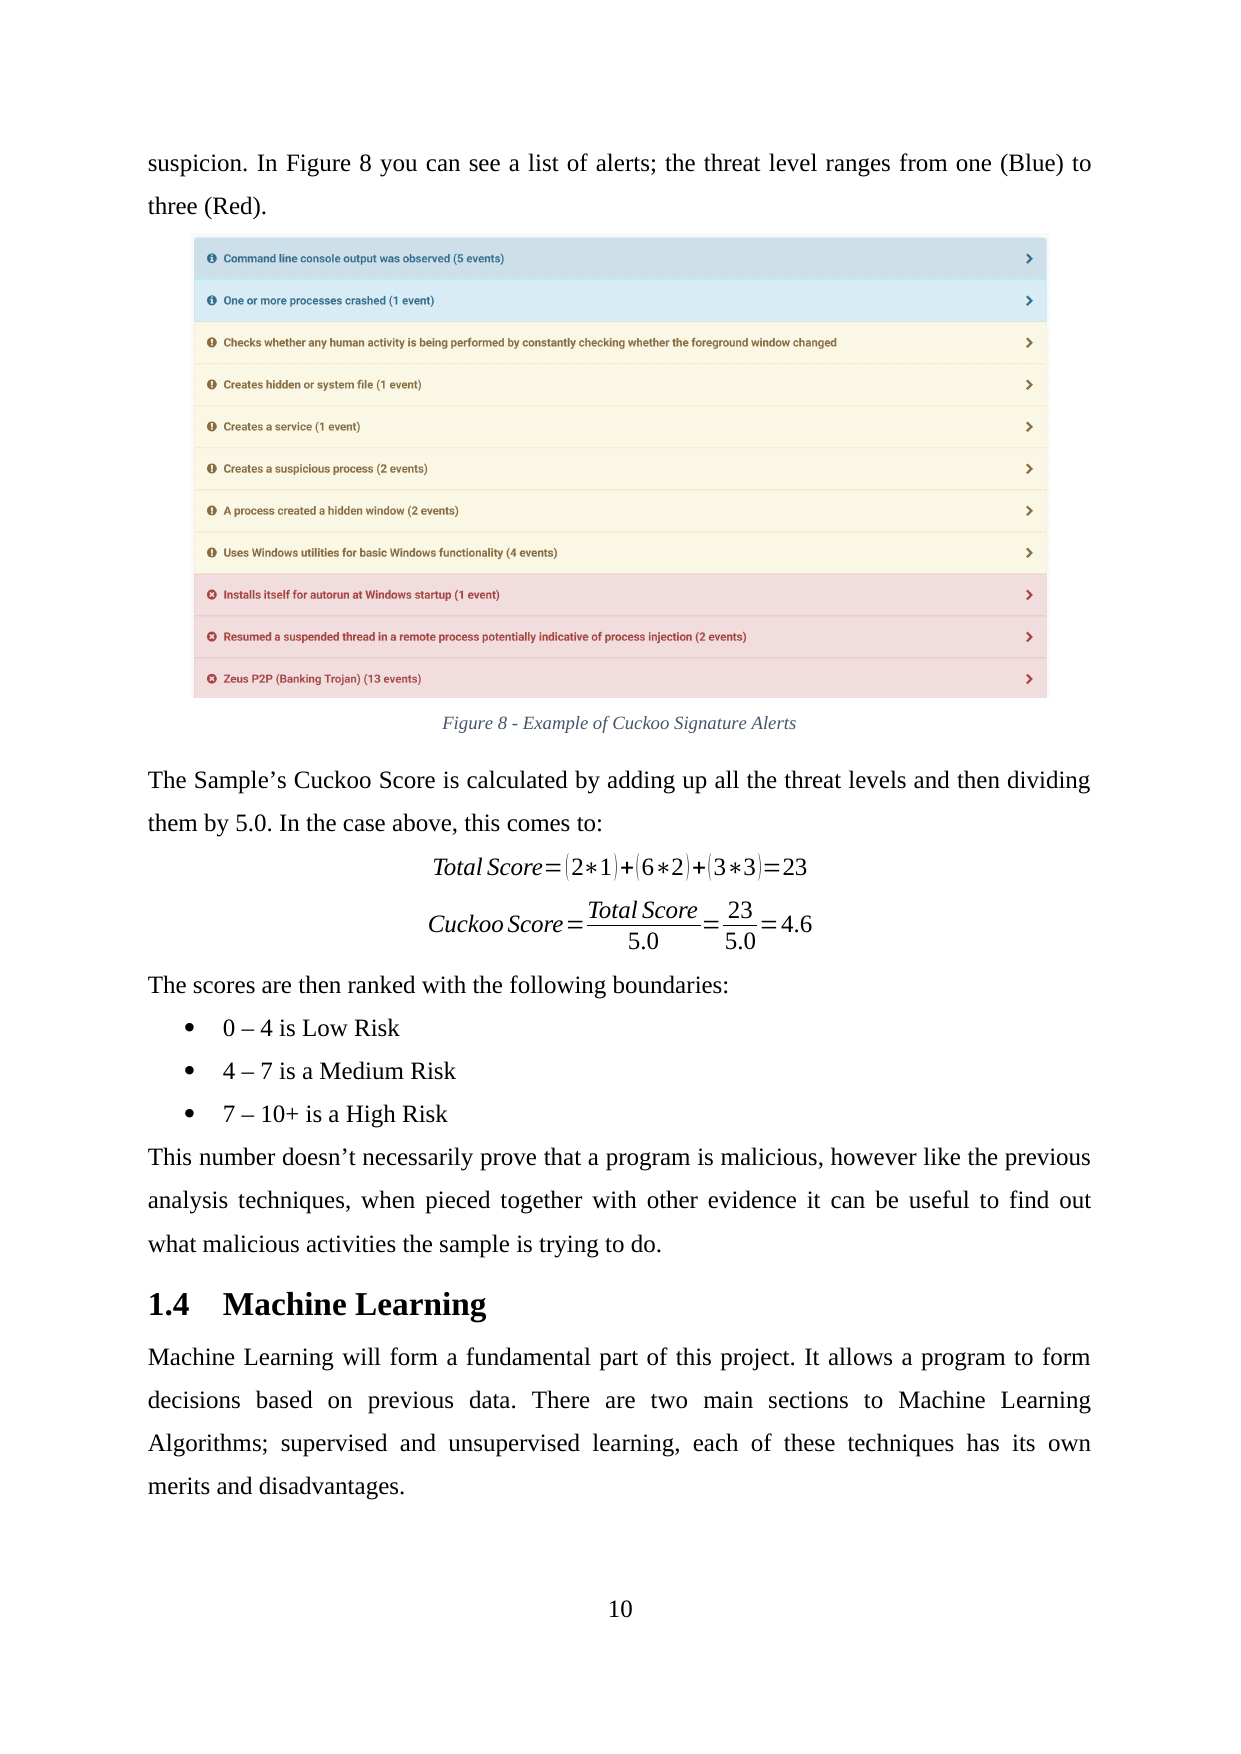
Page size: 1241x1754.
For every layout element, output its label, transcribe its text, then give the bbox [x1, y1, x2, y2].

text Machine Learning will form a fundamental part of this project. It allows a program to form decisions based on previous data. There are two main sections to Machine Learning Algorithms; supervised and unsupervised learning, each of these techniques has its own merits and disadvantages. [148, 1342, 1092, 1500]
text The Sample’s Cuckoo Score is calculated by adding up all the threat levels and then dividing them by 5.0. In the case above, this comes to: [148, 765, 1092, 837]
text The scores are then ranked with the following boundaries: [148, 970, 1092, 999]
list 4 – 7 is a Medium Risk [185, 1056, 1092, 1085]
list 0 – 4 is Low Risk [185, 1013, 1092, 1042]
text This number doesn’t necessarily prove that a program is malicious, however like the previous analysis techniques, when pieced together with other evidence it can be useful to find out what malicious activities the sample is trying to do. [148, 1142, 1092, 1257]
subtitle Machine Learning [148, 1284, 1092, 1323]
picture [190, 233, 1050, 698]
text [148, 148, 1092, 219]
list 7 – 10+ is a High Risk [185, 1099, 1092, 1128]
text Figure 8 - Example of Cuckoo Signature Alerts [148, 712, 1092, 734]
